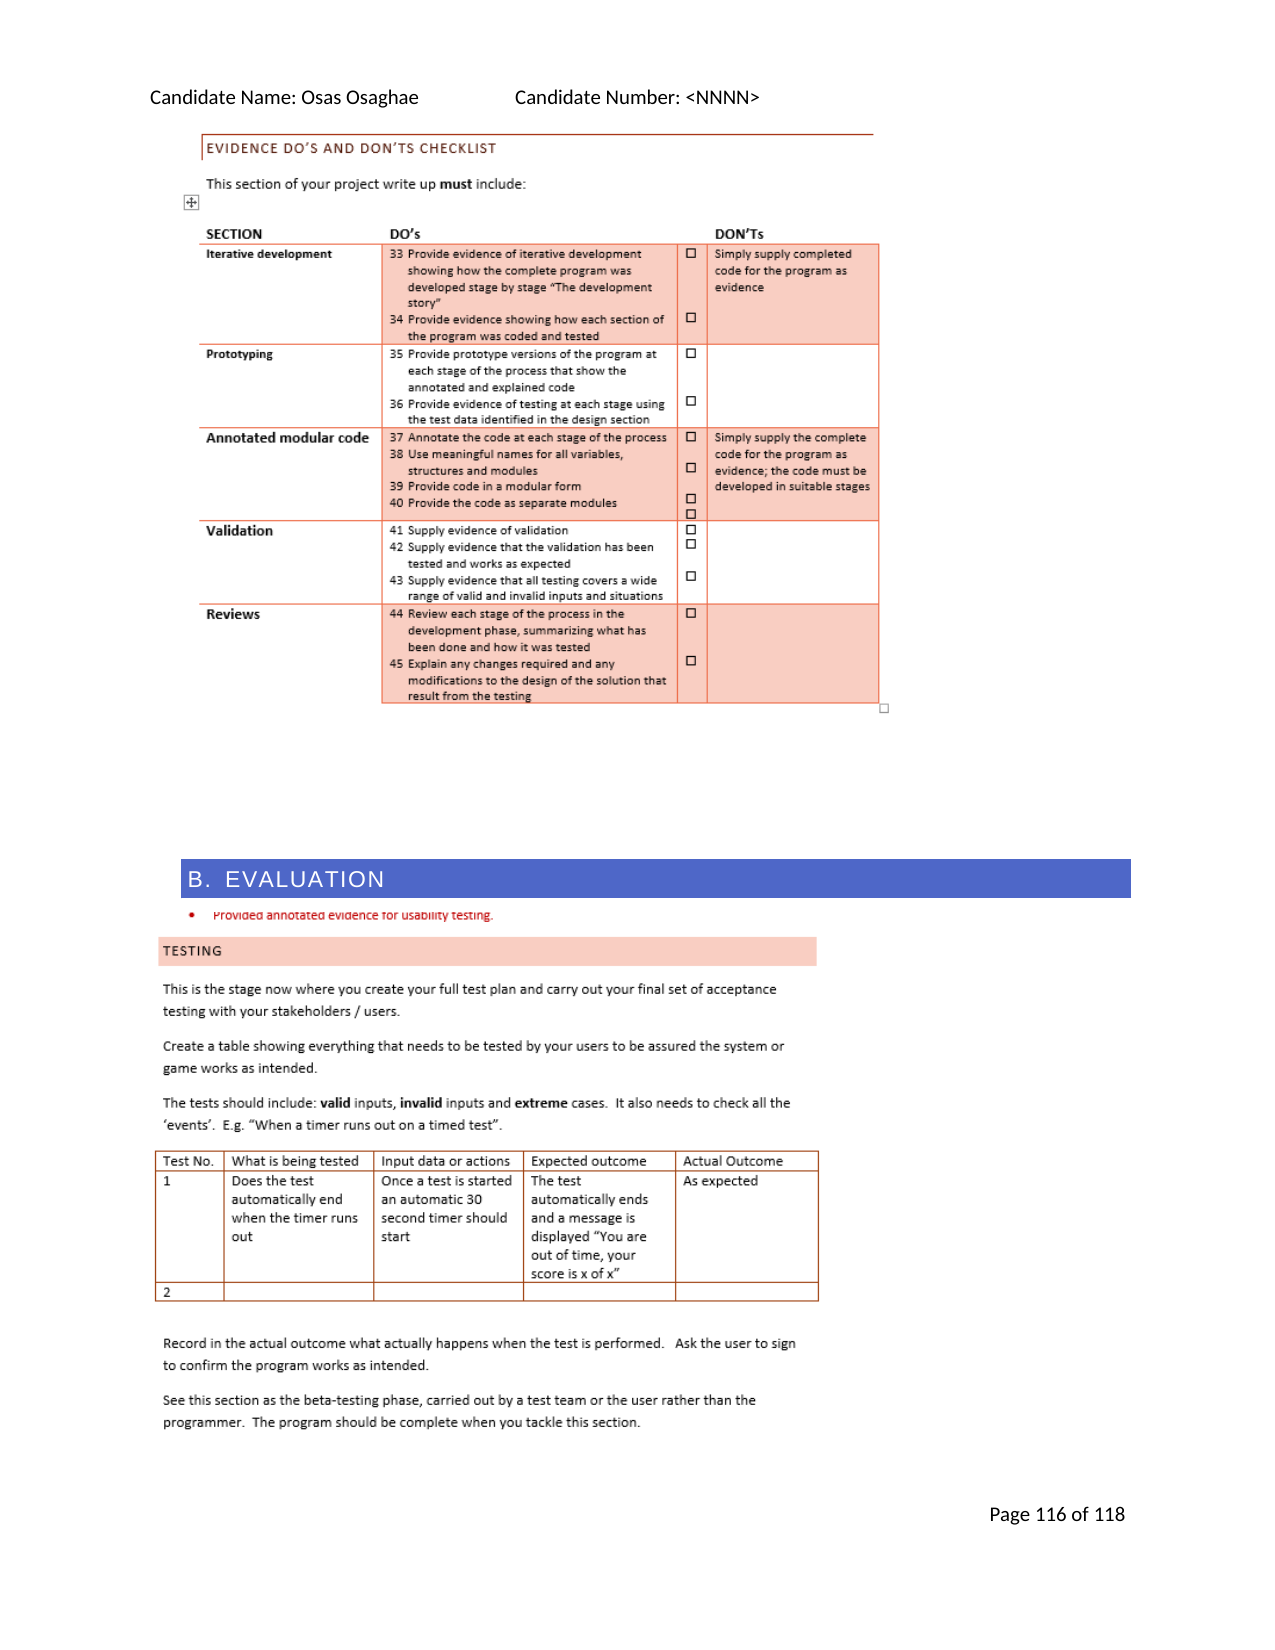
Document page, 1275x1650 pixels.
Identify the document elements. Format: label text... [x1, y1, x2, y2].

subtitle Evaluation [188, 866, 1125, 892]
picture [150, 912, 842, 1453]
picture [150, 109, 893, 797]
